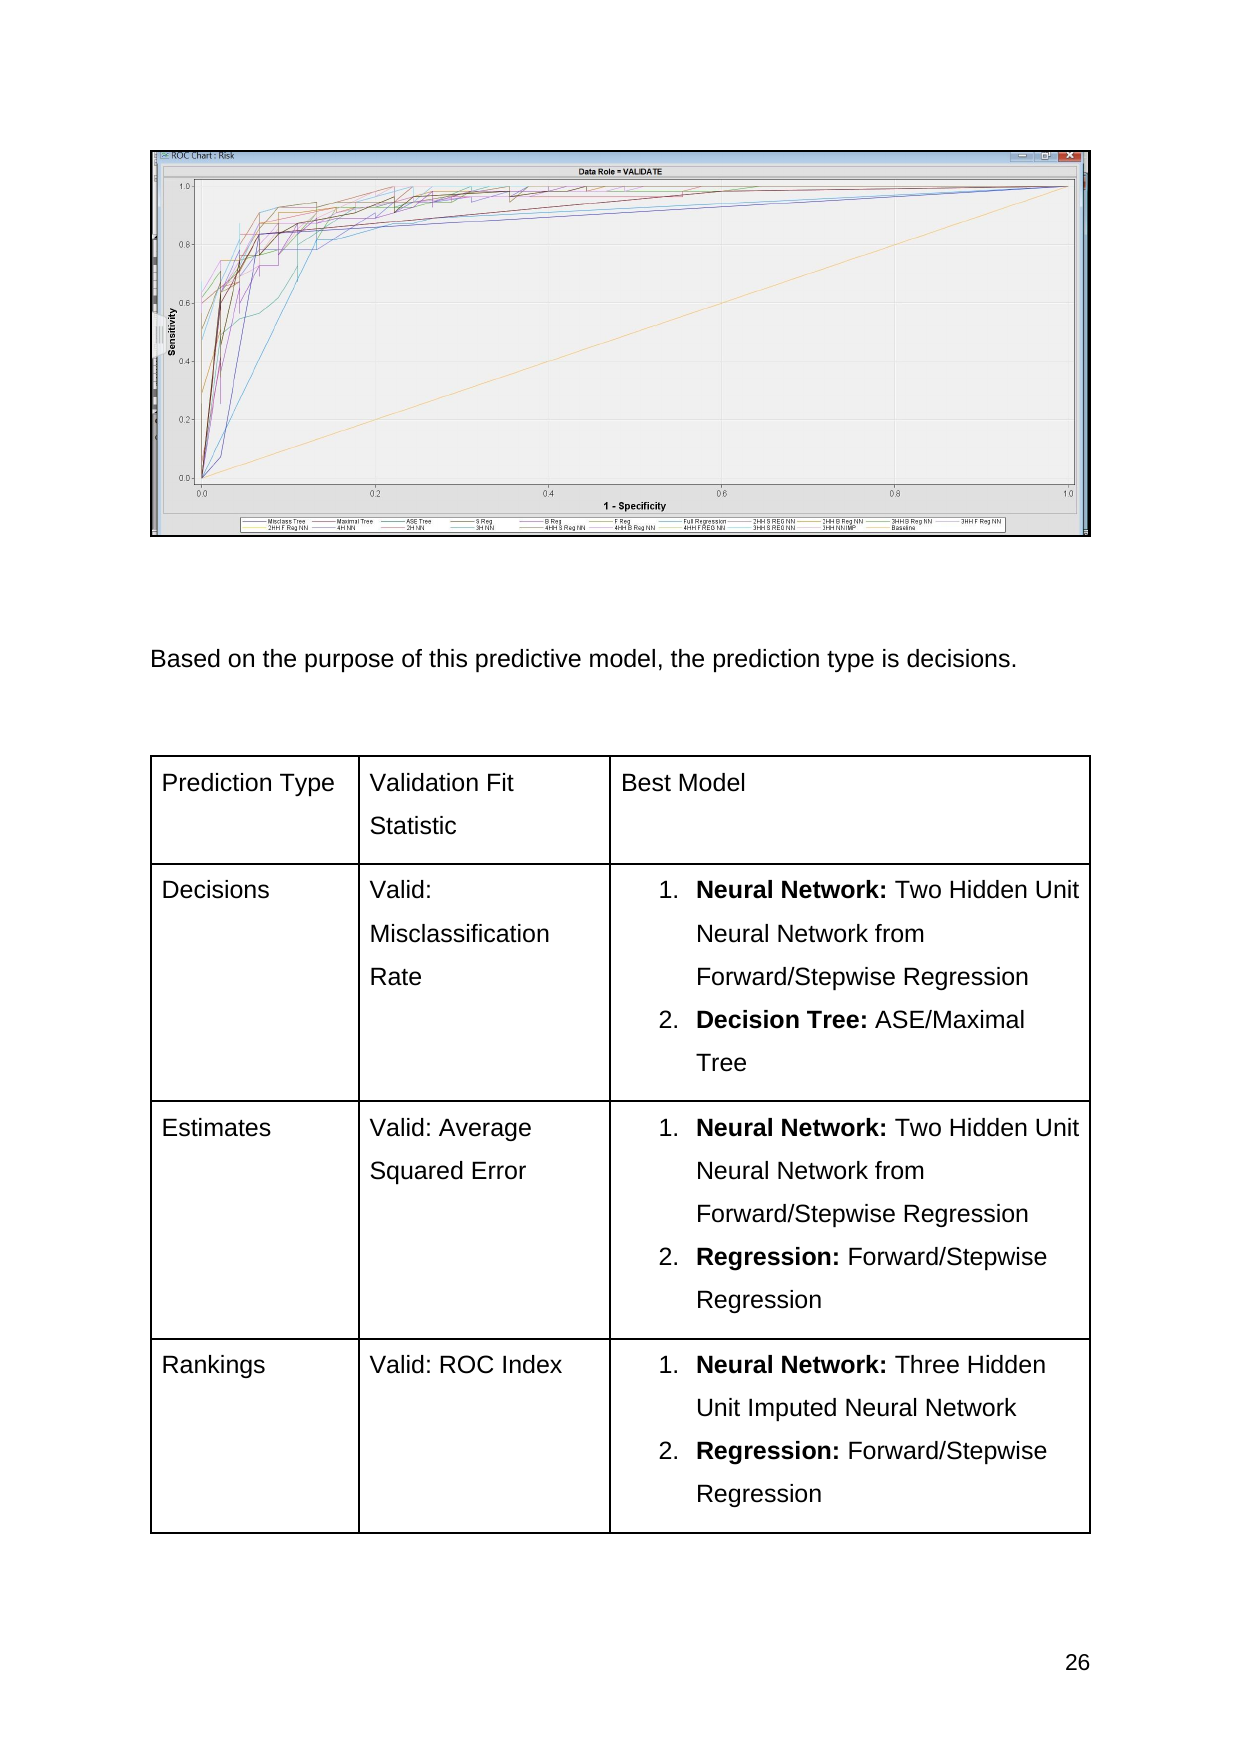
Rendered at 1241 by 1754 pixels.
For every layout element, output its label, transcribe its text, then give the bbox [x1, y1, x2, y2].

table_cell Neural Network: Two Hidden Unit Neural Network from Forward/Stepwise Regression Decision Tree: ASE/Maximal Tree [611, 865, 1089, 1100]
table_cell Rankings [152, 1340, 358, 1532]
table_cell Valid: Average Squared Error [360, 1102, 609, 1337]
table_cell Neural Network: Two Hidden Unit Neural Network from Forward/Stepwise Regression Regression: Forward/Stepwise Regression [611, 1102, 1089, 1337]
text Based on the purpose of this predictive model, the prediction type is decisions. [150, 644, 1090, 672]
table_header Best Model [611, 757, 1089, 863]
picture [152, 152, 1088, 535]
table_cell Estimates [152, 1102, 358, 1337]
table_cell Valid: Misclassification Rate [360, 865, 609, 1100]
table_cell Decisions [152, 865, 358, 1100]
table_cell Neural Network: Three Hidden Unit Imputed Neural Network Regression: Forward/Stepwise Regression [611, 1340, 1089, 1532]
table_header Validation Fit Statistic [360, 757, 609, 863]
table_header Prediction Type [152, 757, 358, 863]
table_cell Valid: ROC Index [360, 1340, 609, 1532]
